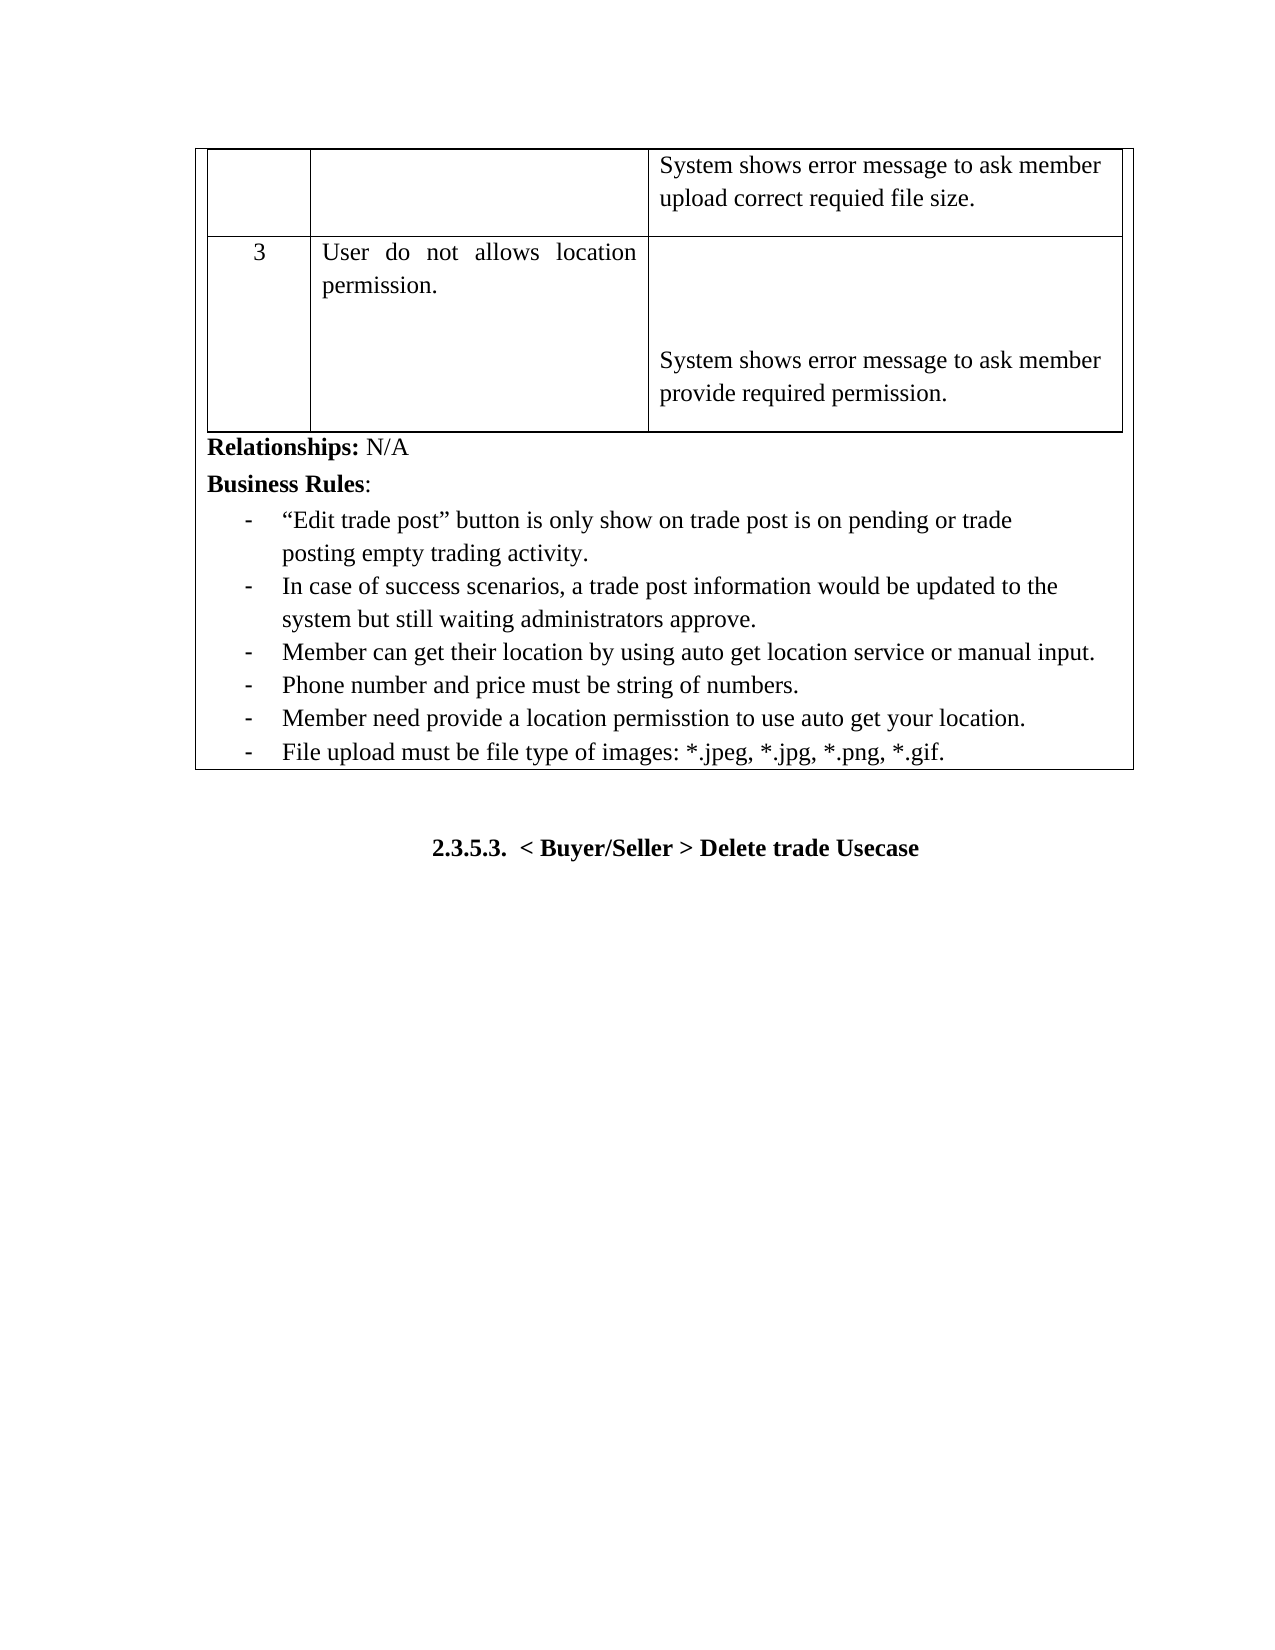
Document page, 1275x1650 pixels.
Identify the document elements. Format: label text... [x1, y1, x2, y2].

text 2.3.5.3. < Buyer/Seller > Delete trade Usecase [207, 833, 1157, 862]
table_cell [196, 149, 1133, 769]
